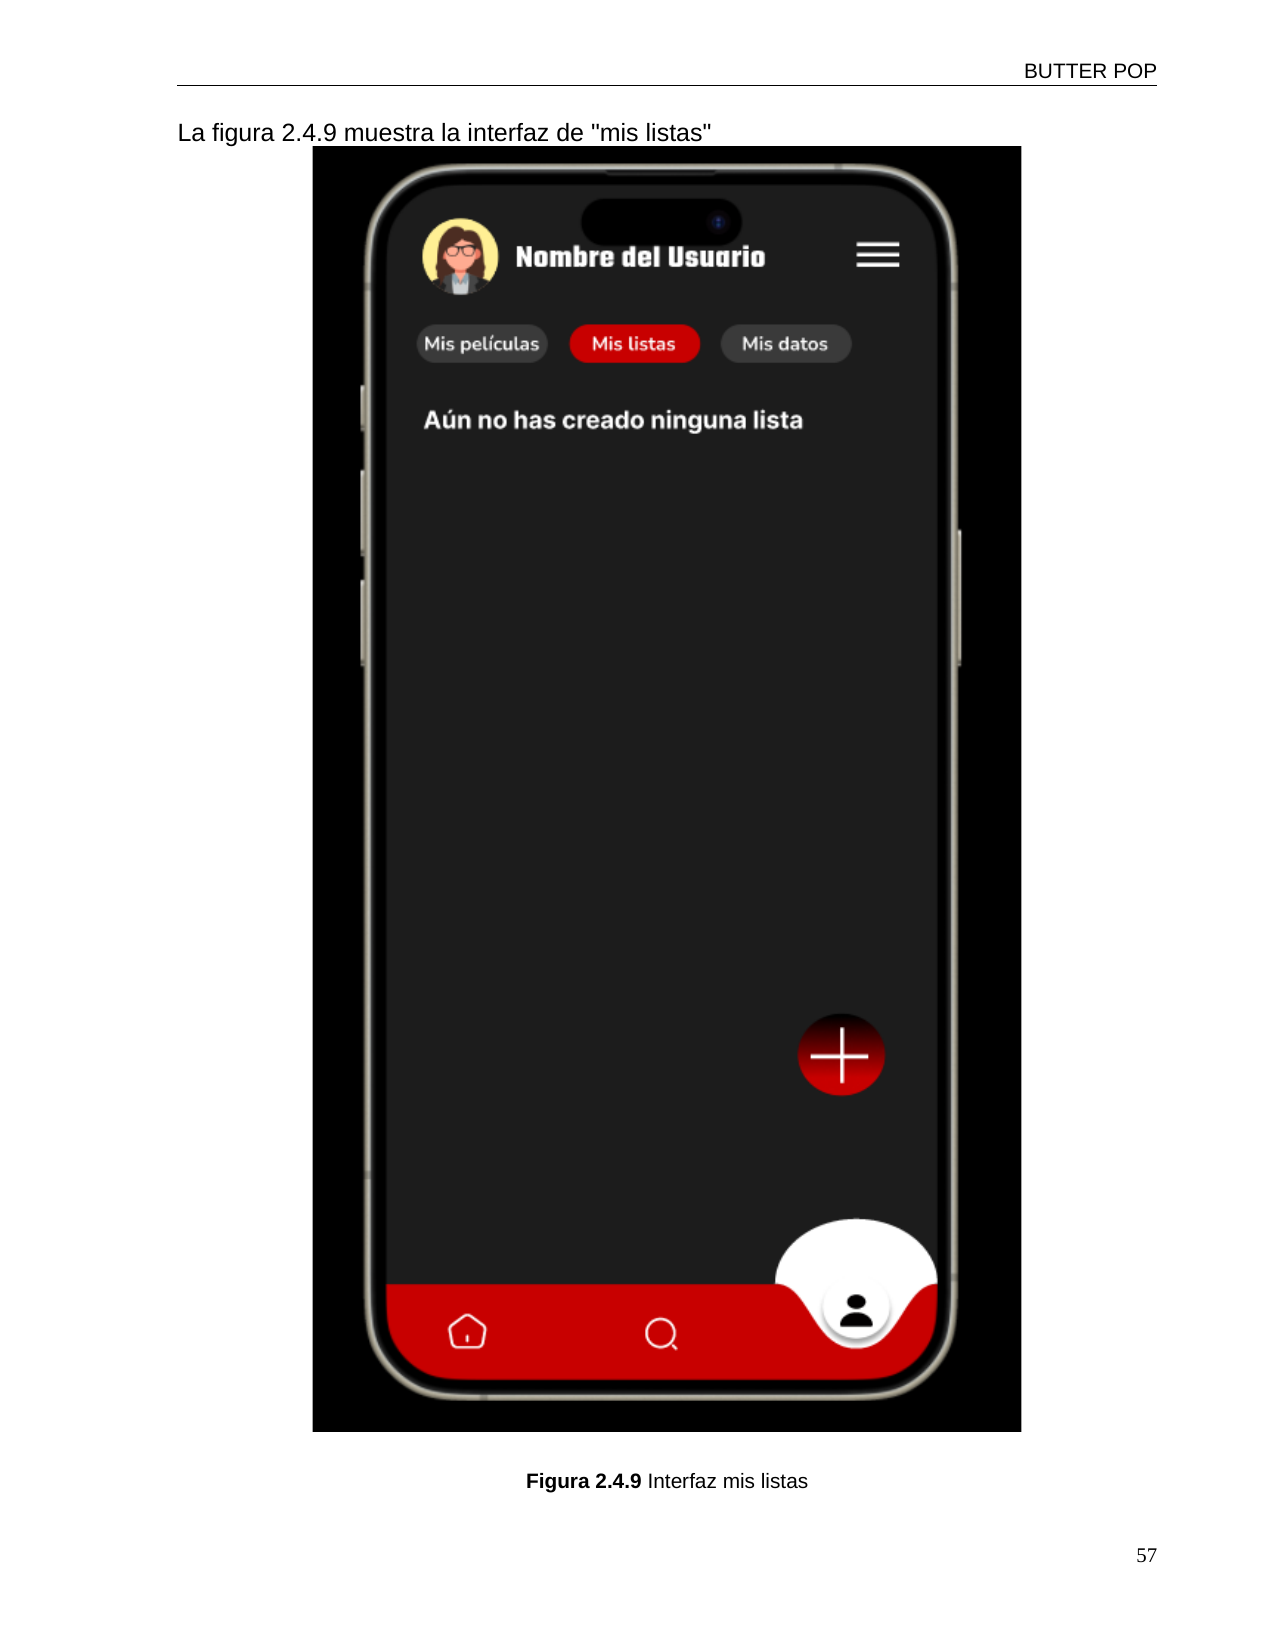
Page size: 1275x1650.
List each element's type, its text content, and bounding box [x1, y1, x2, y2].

text La figura 2.4.9 muestra la interfaz de "mis listas" [177, 118, 1157, 147]
picture [312, 146, 1022, 1432]
